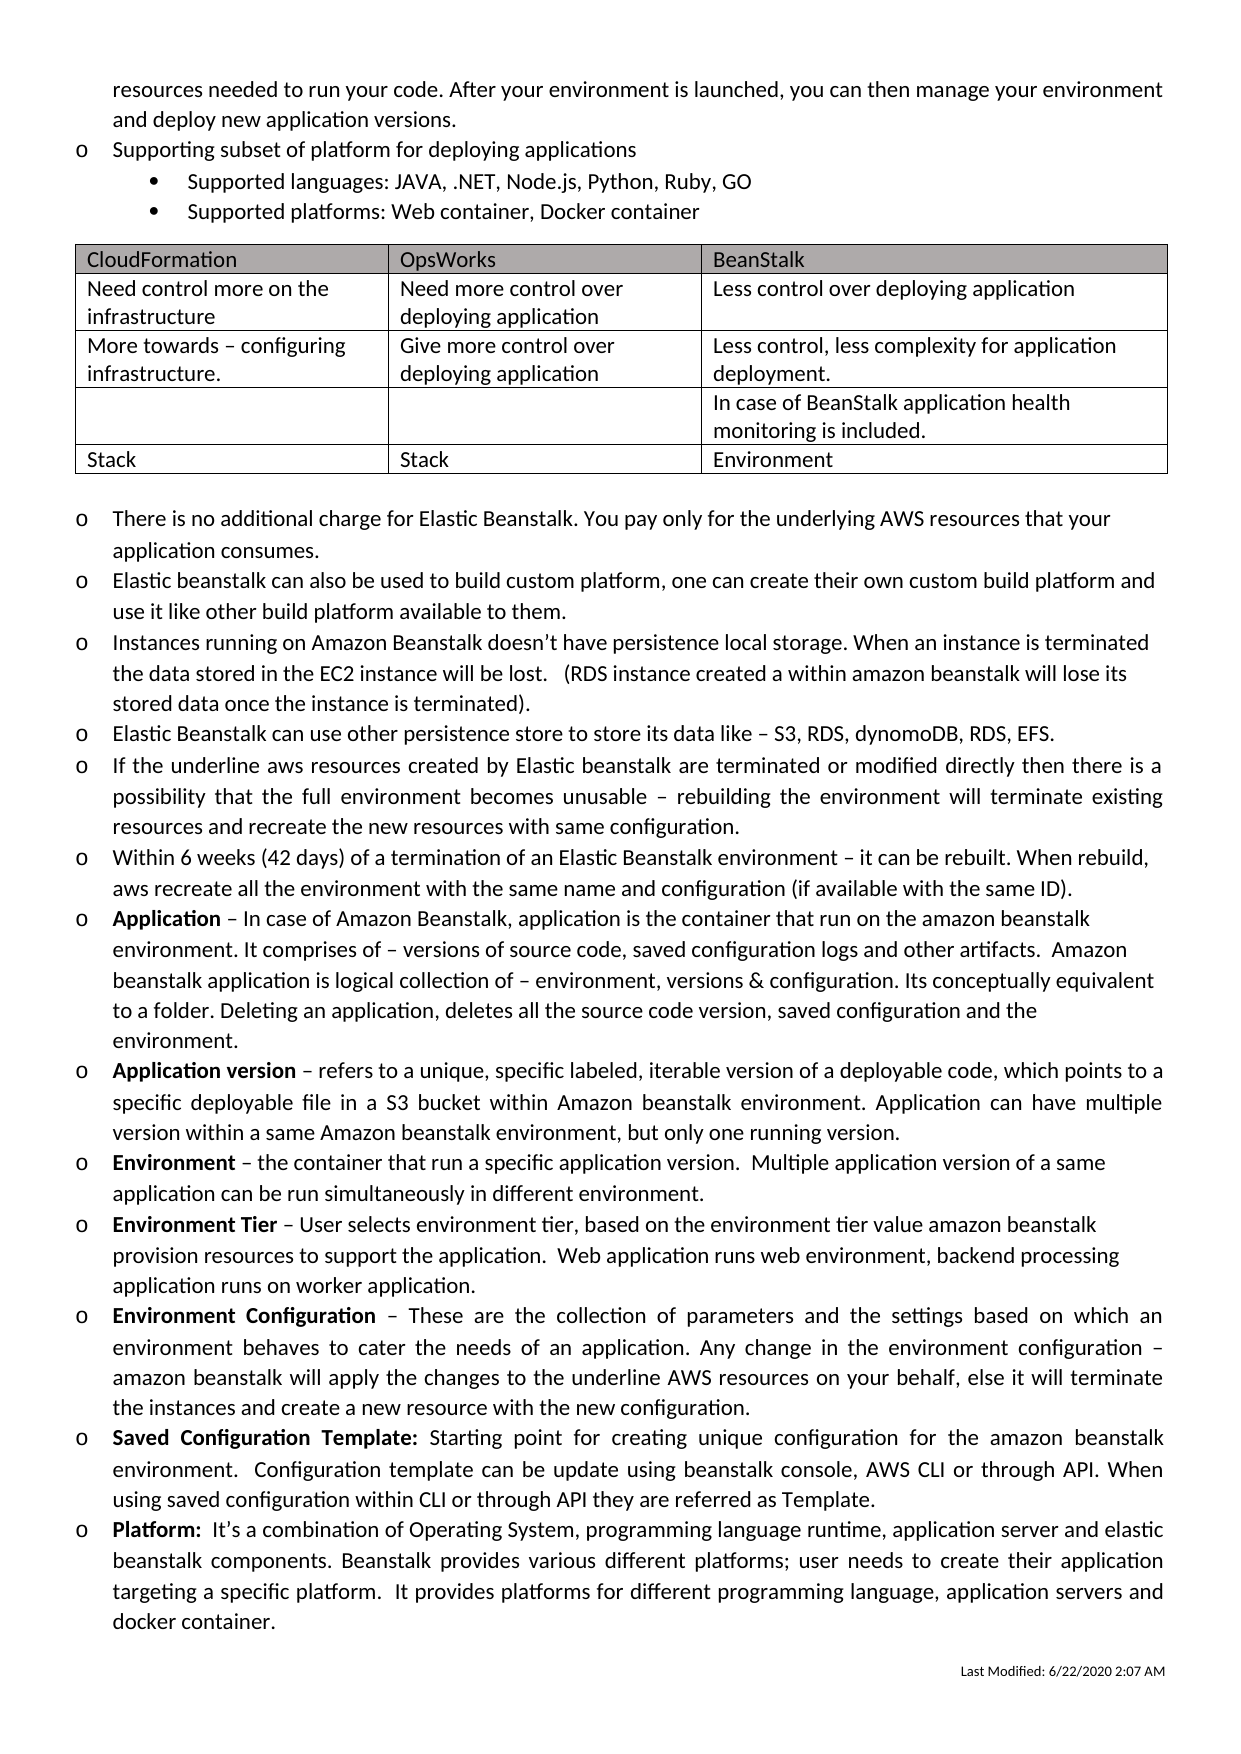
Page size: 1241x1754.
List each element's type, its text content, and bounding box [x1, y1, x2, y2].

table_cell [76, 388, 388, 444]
list Supported languages: JAVA, .NET, Node.js, Python, Ruby, GO [150, 167, 1165, 195]
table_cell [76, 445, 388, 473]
list If the underline aws resources created by Elastic beanstalk are terminated or modified directly then there is a possibility that the full environment becomes unusable – rebuilding the environment will terminate existing resources and recreate the new resources with same configuration. [75, 751, 1165, 841]
list Instances running on Amazon Beanstalk doesn’t have persistence local storage. When an instance is terminated the data stored in the EC2 instance will be lost. (RDS instance created a within amazon beanstalk will lose its stored data once the instance is terminated). [75, 628, 1165, 717]
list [75, 75, 1165, 133]
list Within 6 weeks (42 days) of a termination of an Elastic Beanstalk environment – it can be rebuilt. When rebuild, aws recreate all the environment with the same name and configuration (if available with the same ID). [75, 843, 1165, 902]
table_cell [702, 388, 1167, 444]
list Elastic beanstalk can also be used to build custom platform, one can create their own custom build platform and use it like other build platform available to them. [75, 566, 1165, 626]
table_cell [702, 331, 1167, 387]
list Supporting subset of platform for deploying applications [75, 135, 1165, 164]
list Platform: It’s a combination of Operating System, programming language runtime, application server and elastic beanstalk components. Beanstalk provides various different platforms; user needs to create their application targeting a specific platform. It provides platforms for different programming language, application servers and docker container. [75, 1515, 1165, 1635]
list There is no additional charge for Elastic Beanstalk. You pay only for the underlying AWS resources that your application consumes. [75, 504, 1165, 564]
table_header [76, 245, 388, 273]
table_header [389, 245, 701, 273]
list Environment – the container that run a specific application version. Multiple application version of a same application can be run simultaneously in different environment. [75, 1148, 1165, 1208]
list Application version – refers to a unique, specific labeled, iterable version of a deployable code, which points to a specific deployable file in a S3 bucket within Amazon beanstalk environment. Application can have multiple version within a same Amazon beanstalk environment, but only one running version. [75, 1056, 1165, 1146]
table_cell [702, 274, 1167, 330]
list Environment Tier – User selects environment tier, based on the environment tier value amazon beanstalk provision resources to support the application. Web application runs web environment, backend processing application runs on worker application. [75, 1210, 1165, 1299]
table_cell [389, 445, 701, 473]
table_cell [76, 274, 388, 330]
list Environment Configuration – These are the collection of parameters and the settings based on which an environment behaves to cater the needs of an application. Any change in the environment configuration – amazon beanstalk will apply the changes to the underline AWS resources on your behalf, else it will terminate the instances and create a new resource with the new configuration. [75, 1302, 1165, 1421]
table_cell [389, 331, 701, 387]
list Elastic Beanstalk can use other persistence store to store its data like – S3, RDS, dynomoDB, RDS, EFS. [75, 719, 1165, 749]
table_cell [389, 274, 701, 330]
list Saved Configuration Template: Starting point for creating unique configuration for the amazon beanstalk environment. Configuration template can be update using beanstalk console, AWS CLI or through API. When using saved configuration within CLI or through API they are referred as Template. [75, 1423, 1165, 1513]
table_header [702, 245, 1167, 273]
list Supported platforms: Web container, Docker container [150, 197, 1165, 225]
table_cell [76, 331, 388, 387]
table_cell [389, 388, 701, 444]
list Application – In case of Amazon Beanstalk, application is the container that run on the amazon beanstalk environment. It comprises of – versions of source code, saved configuration logs and other artifacts. Amazon beanstalk application is logical collection of – environment, versions & configuration. Its conceptually equivalent to a folder. Deleting an application, deletes all the source code version, saved configuration and the environment. [75, 904, 1165, 1054]
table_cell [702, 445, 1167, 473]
